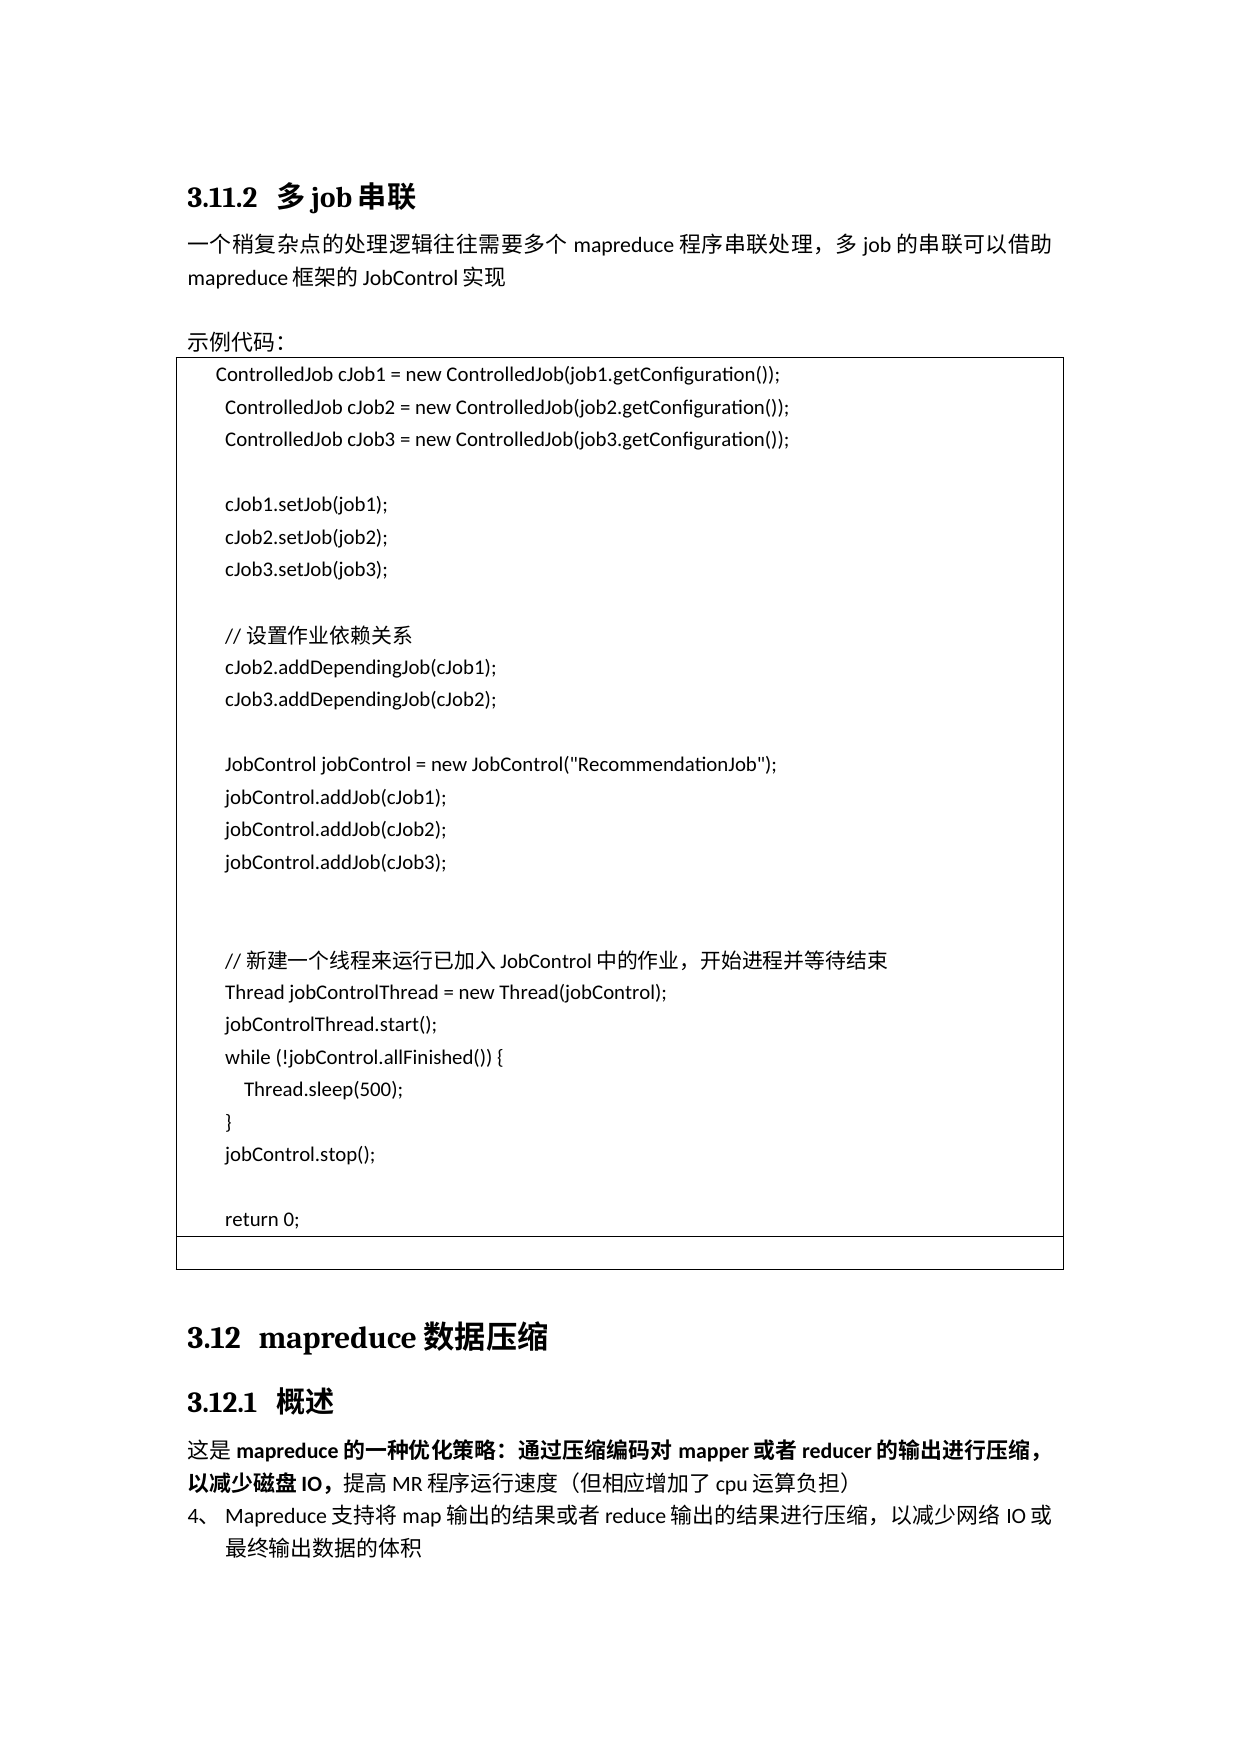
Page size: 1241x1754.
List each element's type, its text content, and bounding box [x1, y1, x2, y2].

subtitle 多job串联 [187, 162, 1053, 227]
subtitle mapreduce数据压缩 [187, 1303, 1053, 1368]
text 示例代码： [187, 324, 1053, 357]
text 一个稍复杂点的处理逻辑往往需要多个mapreduce程序串联处理，多job的串联可以借助mapreduce框架的JobControl实现 [187, 227, 1053, 292]
text 这是mapreduce的一种优化策略：通过压缩编码对mapper或者reducer的输出进行压缩，以减少磁盘IO，提高MR程序运行速度（但相应增加了cpu运算负担） [187, 1433, 1053, 1498]
table_cell [177, 1237, 1063, 1269]
list Mapreduce支持将map输出的结果或者reduce输出的结果进行压缩，以减少网络IO或最终输出数据的体积 [187, 1498, 1053, 1563]
subtitle 概述 [187, 1368, 1053, 1433]
table_header ControlledJob cJob1 = new ControlledJob(job1.getConfiguration()); ControlledJob cJob2 = new ControlledJob(job2.getConfiguration()); ControlledJob cJob3 = new ControlledJob(job3.getConfiguration()); cJob1.setJob(job1); cJob2.setJob(job2); cJob3.setJob(job3); // 设置作业依赖关系 cJob2.addDependingJob(cJob1); cJob3.addDependingJob(cJob2); JobControl jobControl = new JobControl("RecommendationJob"); jobControl.addJob(cJob1); jobControl.addJob(cJob2); jobControl.addJob(cJob3); // 新建一个线程来运行已加入JobControl中的作业，开始进程并等待结束 Thread jobControlThread = new Thread(jobControl); jobControlThread.start(); while (!jobControl.allFinished()) { Thread.sleep(500); } jobControl.stop(); return 0; [177, 358, 1063, 1236]
